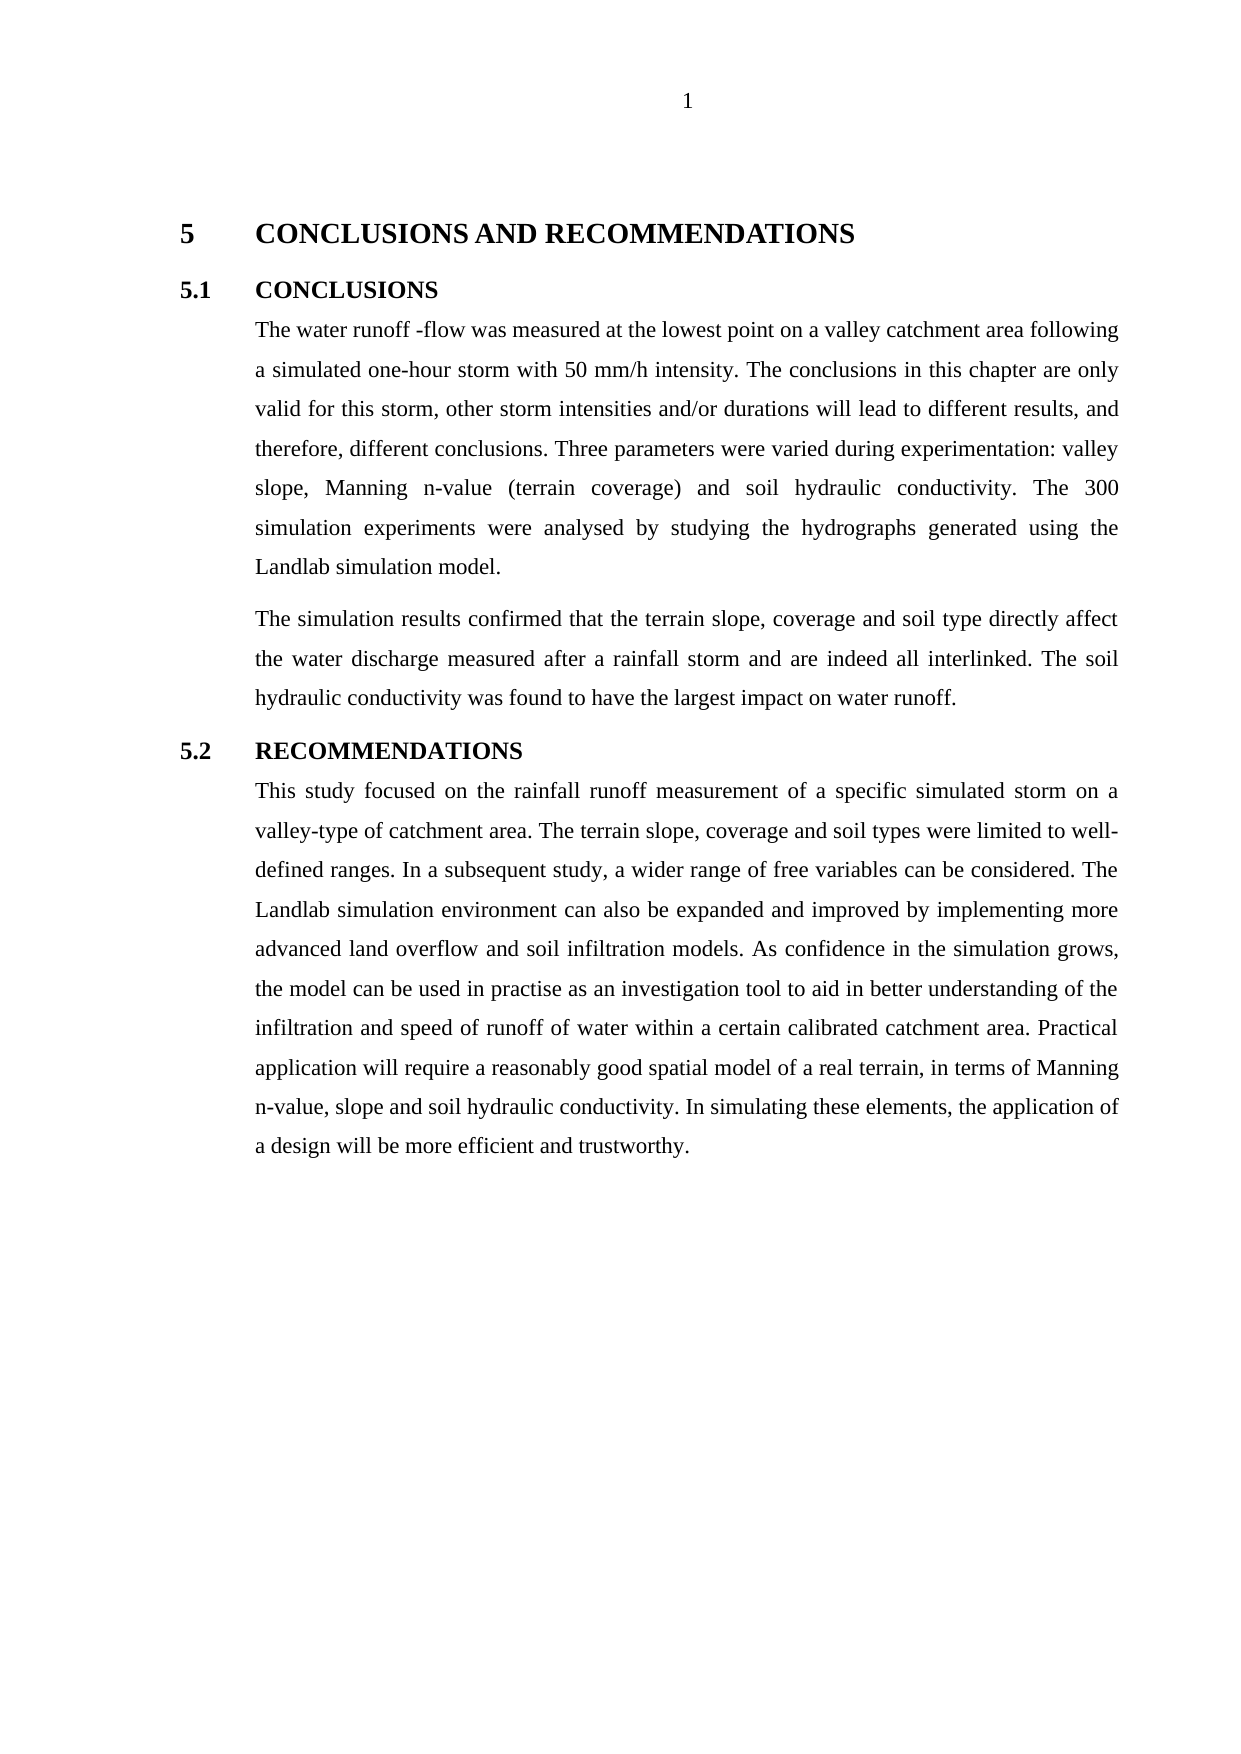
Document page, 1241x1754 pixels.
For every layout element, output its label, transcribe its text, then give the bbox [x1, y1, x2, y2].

subtitle Conclusions [180, 275, 1120, 304]
subtitle Recommendations [180, 736, 1120, 765]
text The simulation results confirmed that the terrain slope, coverage and soil type directly affect the water discharge measured after a rainfall storm and are indeed all interlinked. The soil hydraulic conductivity was found to have the largest impact on water runoff. [255, 605, 1120, 710]
subtitle CONCLUSIONS AND RECOMMENDATIONS [180, 216, 1120, 250]
text The water runoff -flow was measured at the lowest point on a valley catchment area following a simulated one-hour storm with 50 mm/h intensity. The conclusions in this chapter are only valid for this storm, other storm intensities and/or durations will lead to different results, and therefore, different conclusions. Three parameters were varied during experimentation: valley slope, Manning n-value (terrain coverage) and soil hydraulic conductivity. The 300 simulation experiments were analysed by studying the hydrographs generated using the Landlab simulation model. [255, 316, 1120, 579]
text This study focused on the rainfall runoff measurement of a specific simulated storm on a valley-type of catchment area. The terrain slope, coverage and soil types were limited to well-defined ranges. In a subsequent study, a wider range of free variables can be considered. The Landlab simulation environment can also be expanded and improved by implementing more advanced land overflow and soil infiltration models. As confidence in the simulation grows, the model can be used in practise as an investigation tool to aid in better understanding of the infiltration and speed of runoff of water within a certain calibrated catchment area. Practical application will require a reasonably good spatial model of a real terrain, in terms of Manning n-value, slope and soil hydraulic conductivity. In simulating these elements, the application of a design will be more efficient and trustworthy. [255, 777, 1120, 1159]
